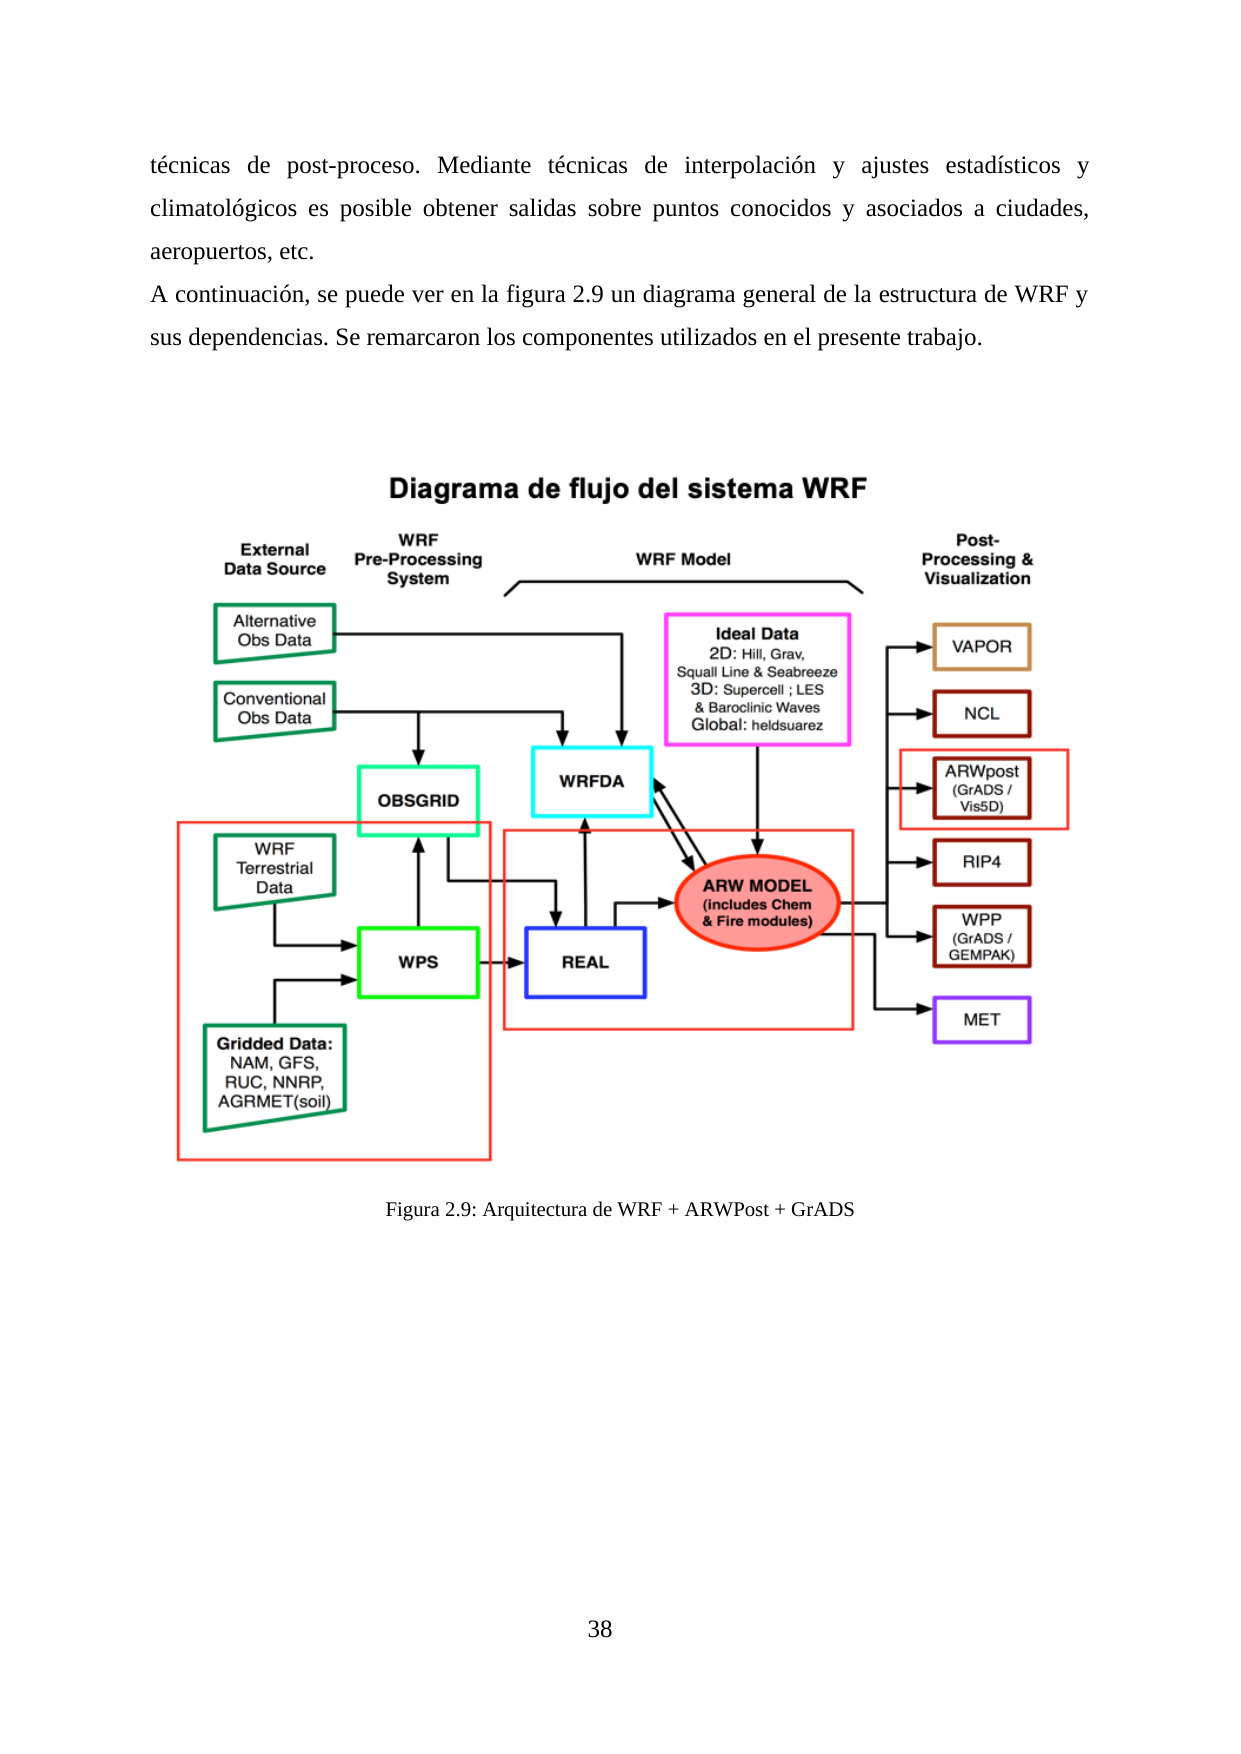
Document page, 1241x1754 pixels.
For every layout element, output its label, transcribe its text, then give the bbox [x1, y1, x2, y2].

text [150, 150, 1090, 265]
text A continuación, se puede ver en la figura 2.9 un diagrama general de la estructura de WRF y sus dependencias. Se remarcaron los componentes utilizados en el presente trabajo. [150, 279, 1090, 351]
text Figura 2.9: Arquitectura de WRF + ARWPost + GrADS [150, 1197, 1090, 1221]
picture [150, 451, 1090, 1183]
